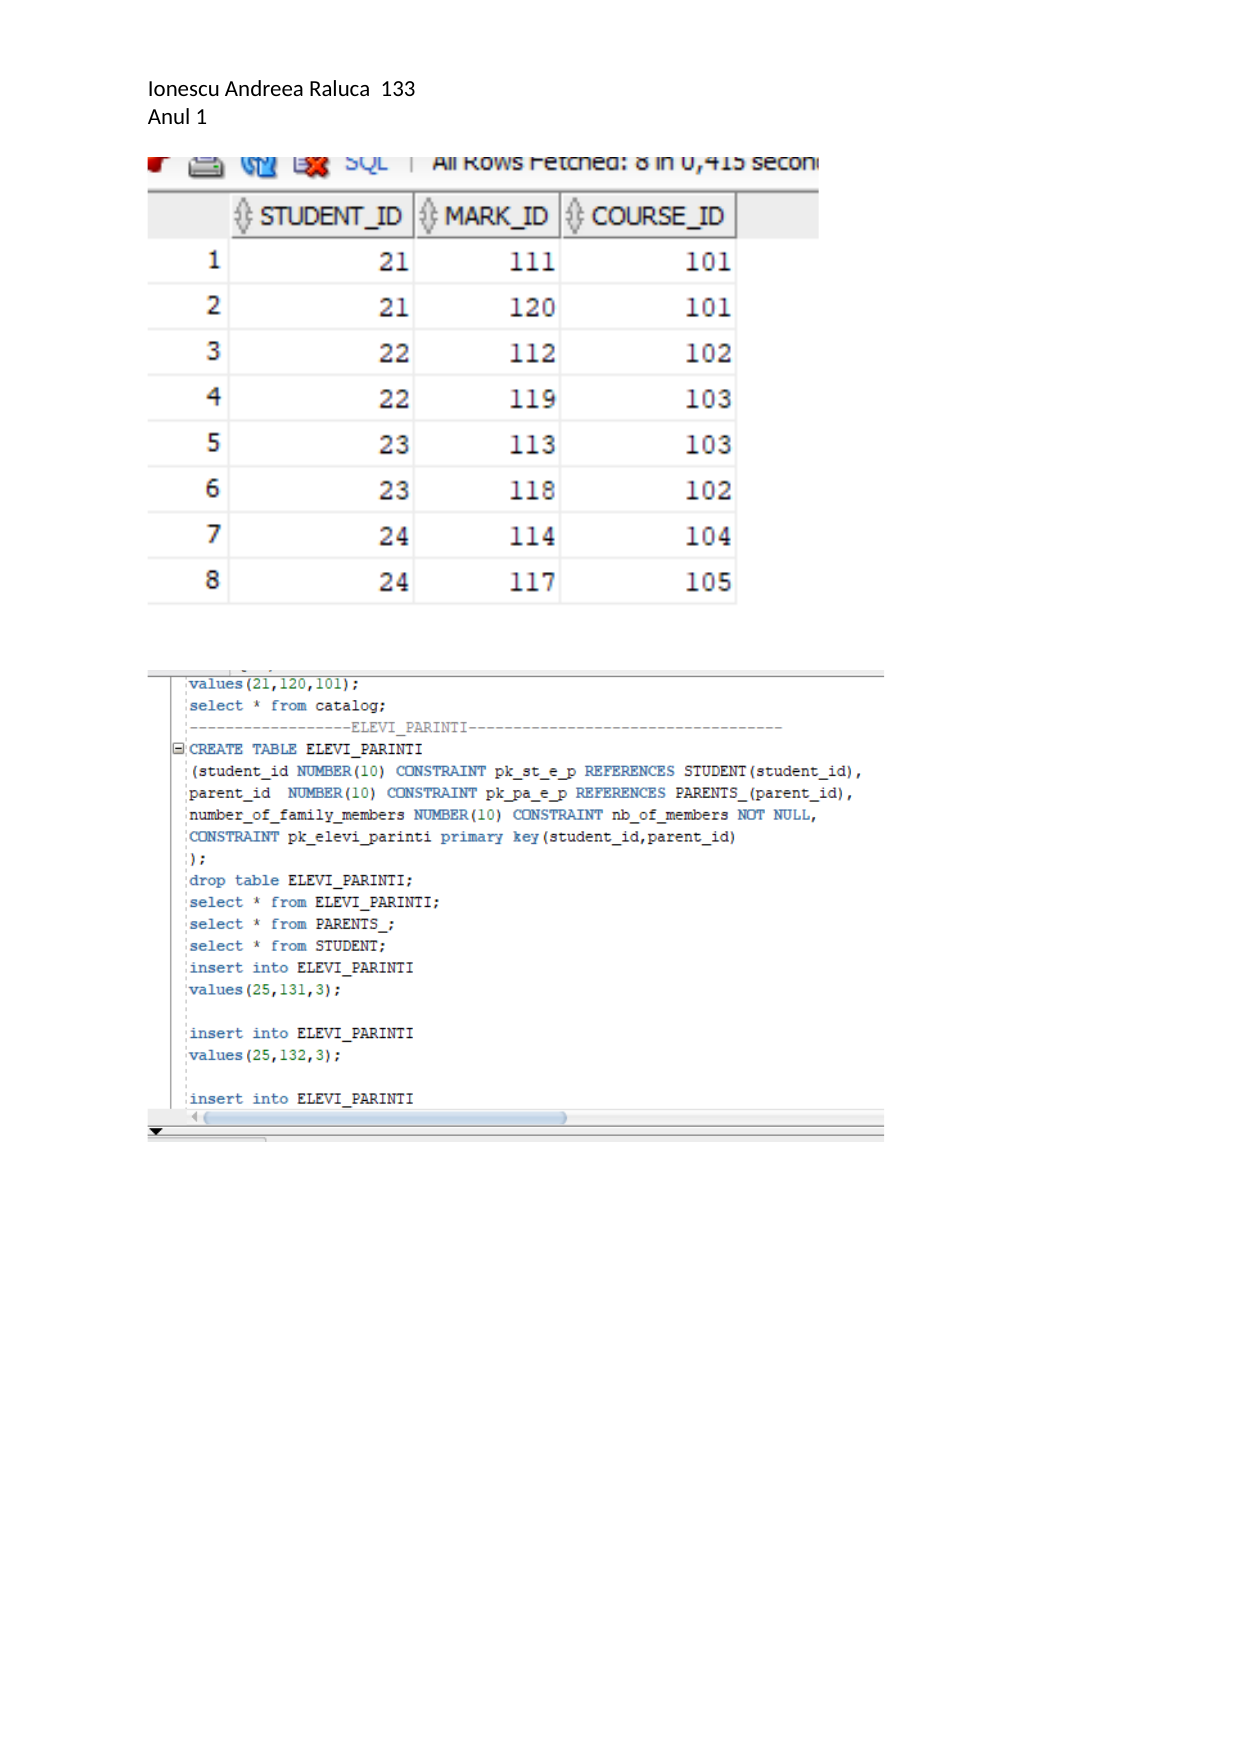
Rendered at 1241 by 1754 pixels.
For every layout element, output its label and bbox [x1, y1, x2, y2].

picture [147, 157, 819, 667]
picture [147, 670, 885, 1142]
